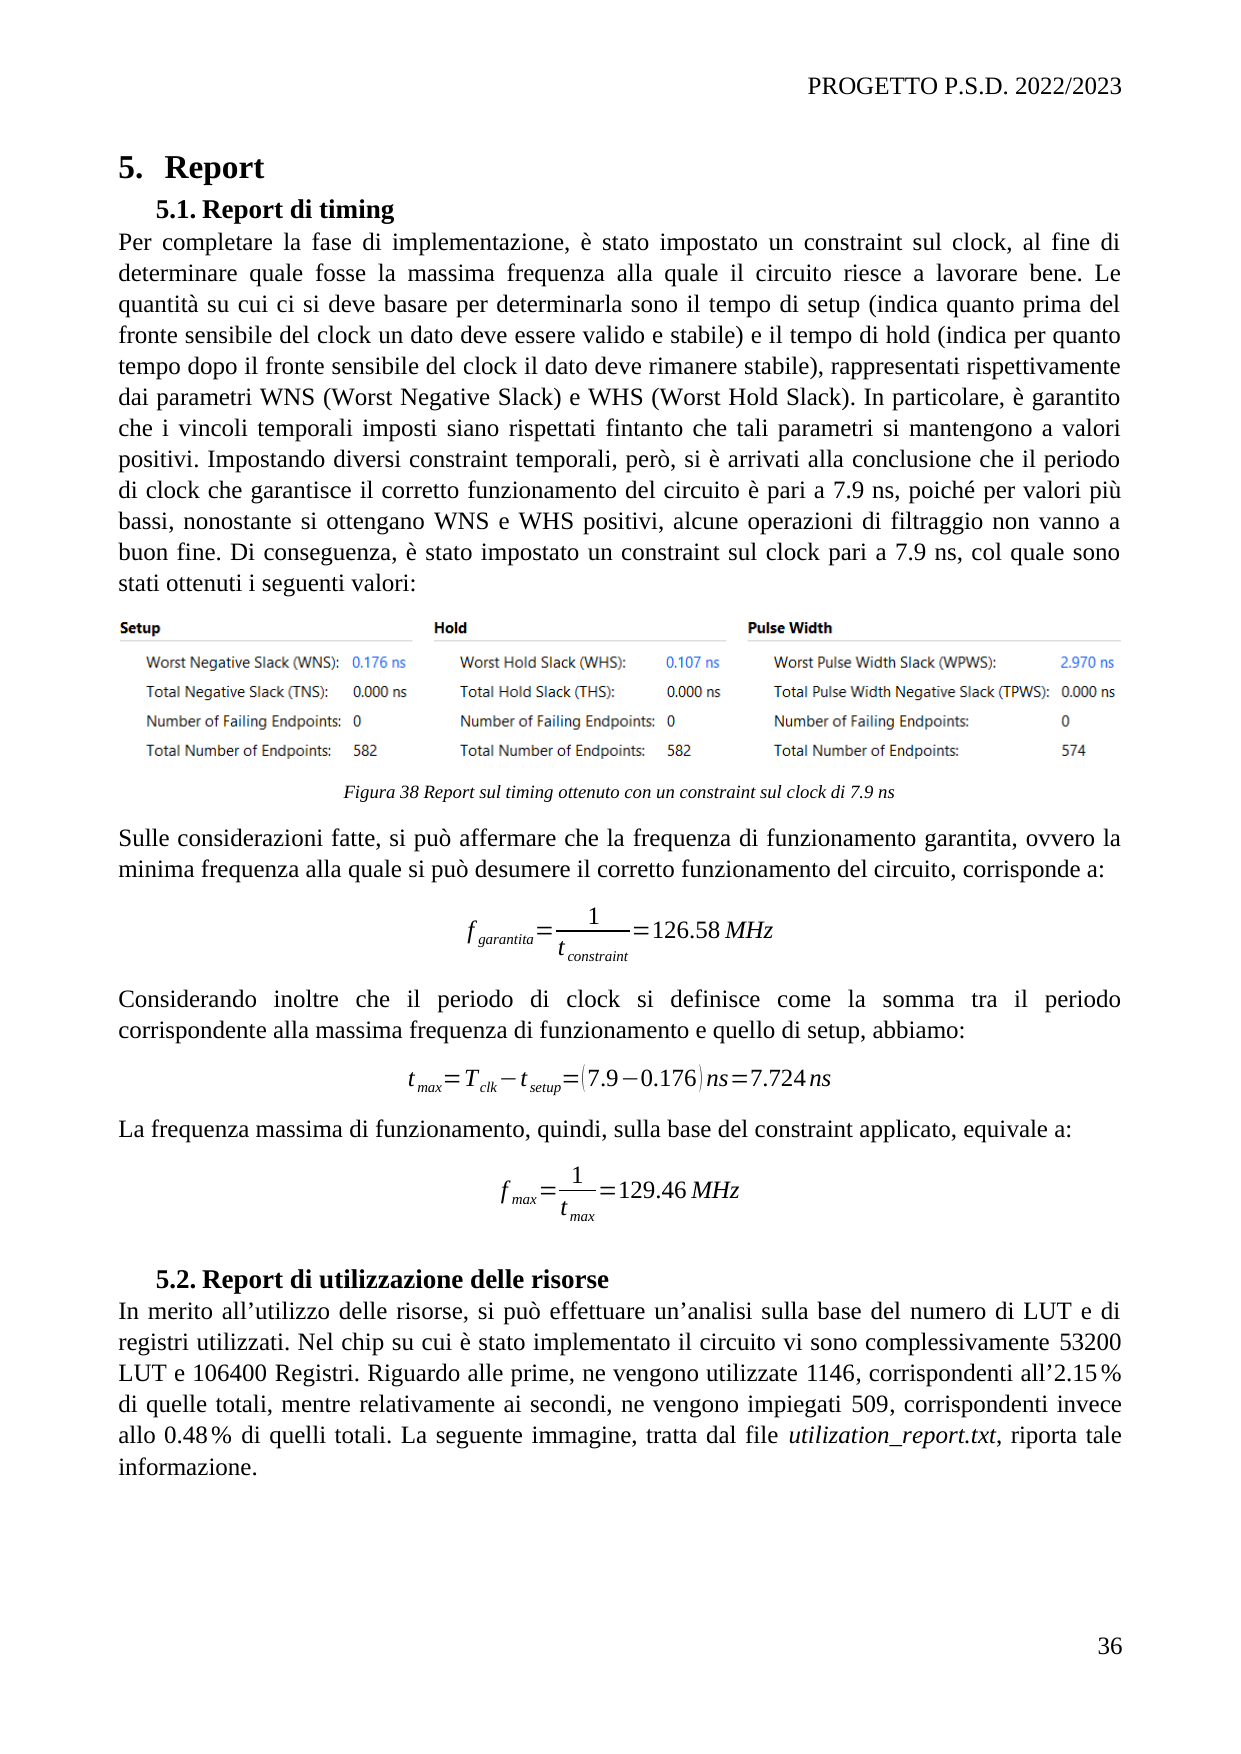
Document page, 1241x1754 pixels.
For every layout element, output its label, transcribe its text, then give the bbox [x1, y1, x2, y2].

text In merito all’utilizzo delle risorse, si può effettuare un’analisi sulla base del numero di LUT e di registri utilizzati. Nel chip su cui è stato implementato il circuito vi sono complessivamente LUT e Registri. Riguardo alle prime, ne vengono utilizzate , corrispondenti all’ di quelle totali, mentre relativamente ai secondi, ne vengono impiegati , corrispondenti invece allo di quelli totali. La seguente immagine, tratta dal file utilization_report.txt, riporta tale informazione. [118, 1296, 1122, 1480]
text Per completare la fase di implementazione, è stato impostato un constraint sul clock, al fine di determinare quale fosse la massima frequenza alla quale il circuito riesce a lavorare bene. Le quantità su cui ci si deve basare per determinarla sono il tempo di setup (indica quanto prima del fronte sensibile del clock un dato deve essere valido e stabile) e il tempo di hold (indica per quanto tempo dopo il fronte sensibile del clock il dato deve rimanere stabile), rappresentati rispettivamente dai parametri WNS (Worst Negative Slack) e WHS (Worst Hold Slack). In particolare, è garantito che i vincoli temporali imposti siano rispettati fintanto che tali parametri si mantengono a valori positivi. Impostando diversi constraint temporali, però, si è arrivati alla conclusione che il periodo di clock che garantisce il corretto funzionamento del circuito è pari a 7.9 ns, poiché per valori più bassi, nonostante si ottengano WNS e WHS positivi, alcune operazioni di filtraggio non vanno a buon fine. Di conseguenza, è stato impostato un constraint sul clock pari a 7.9 ns, col quale sono stati ottenuti i seguenti valori: [118, 227, 1122, 597]
text Sulle considerazioni fatte, si può affermare che la frequenza di funzionamento garantita, ovvero la minima frequenza alla quale si può desumere il corretto funzionamento del circuito, corrisponde a: [118, 823, 1122, 883]
picture [118, 615, 1122, 762]
text Considerando inoltre che il periodo di clock si definisce come la somma tra il periodo corrispondente alla massima frequenza di funzionamento e quello di setup, abbiamo: [118, 984, 1122, 1044]
subtitle Report di timing [156, 193, 1122, 224]
subtitle Report di utilizzazione delle risorse [156, 1263, 1122, 1294]
subtitle Report [118, 148, 1122, 186]
text La frequenza massima di funzionamento, quindi, sulla base del constraint applicato, equivale a: [118, 1114, 1122, 1143]
text Figura 38 Report sul timing ottenuto con un constraint sul clock di 7.9 ns [118, 781, 1122, 803]
